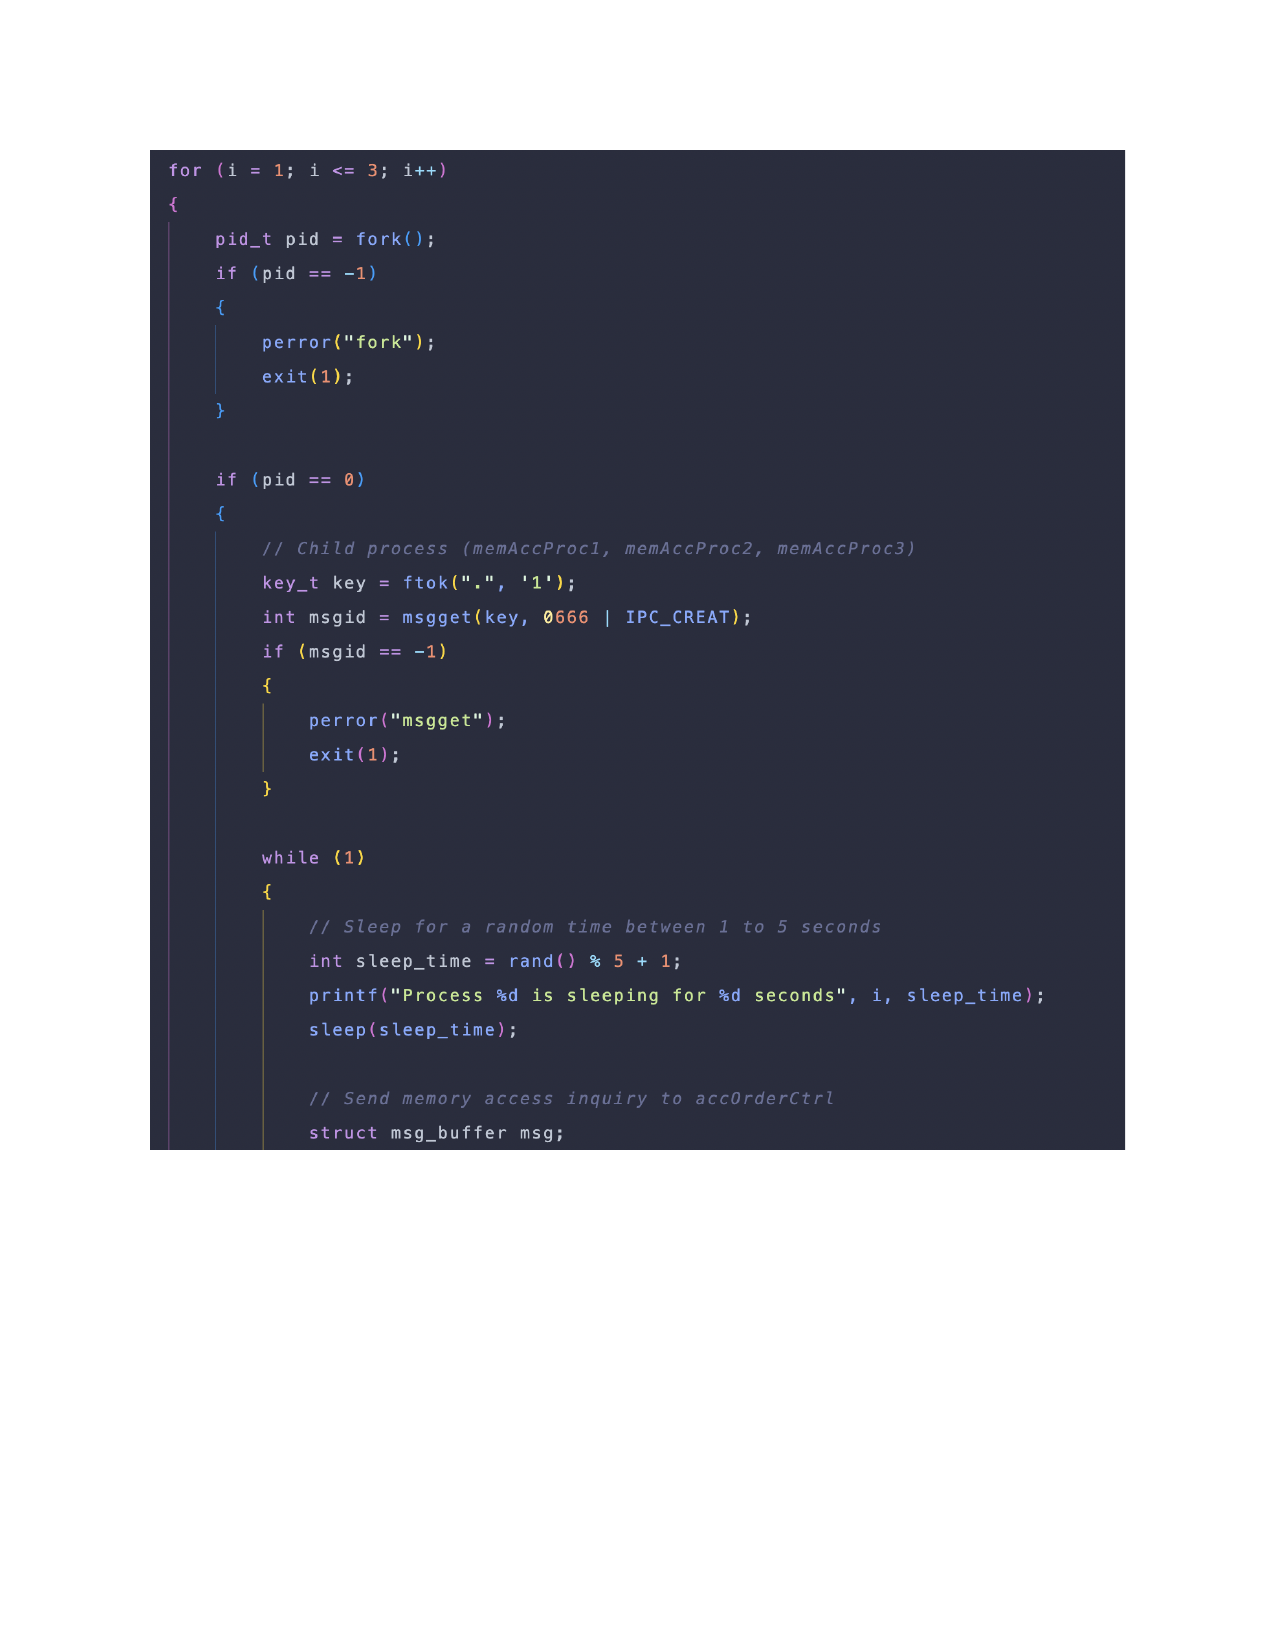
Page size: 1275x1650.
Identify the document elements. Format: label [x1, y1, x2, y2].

picture [150, 150, 1125, 1150]
